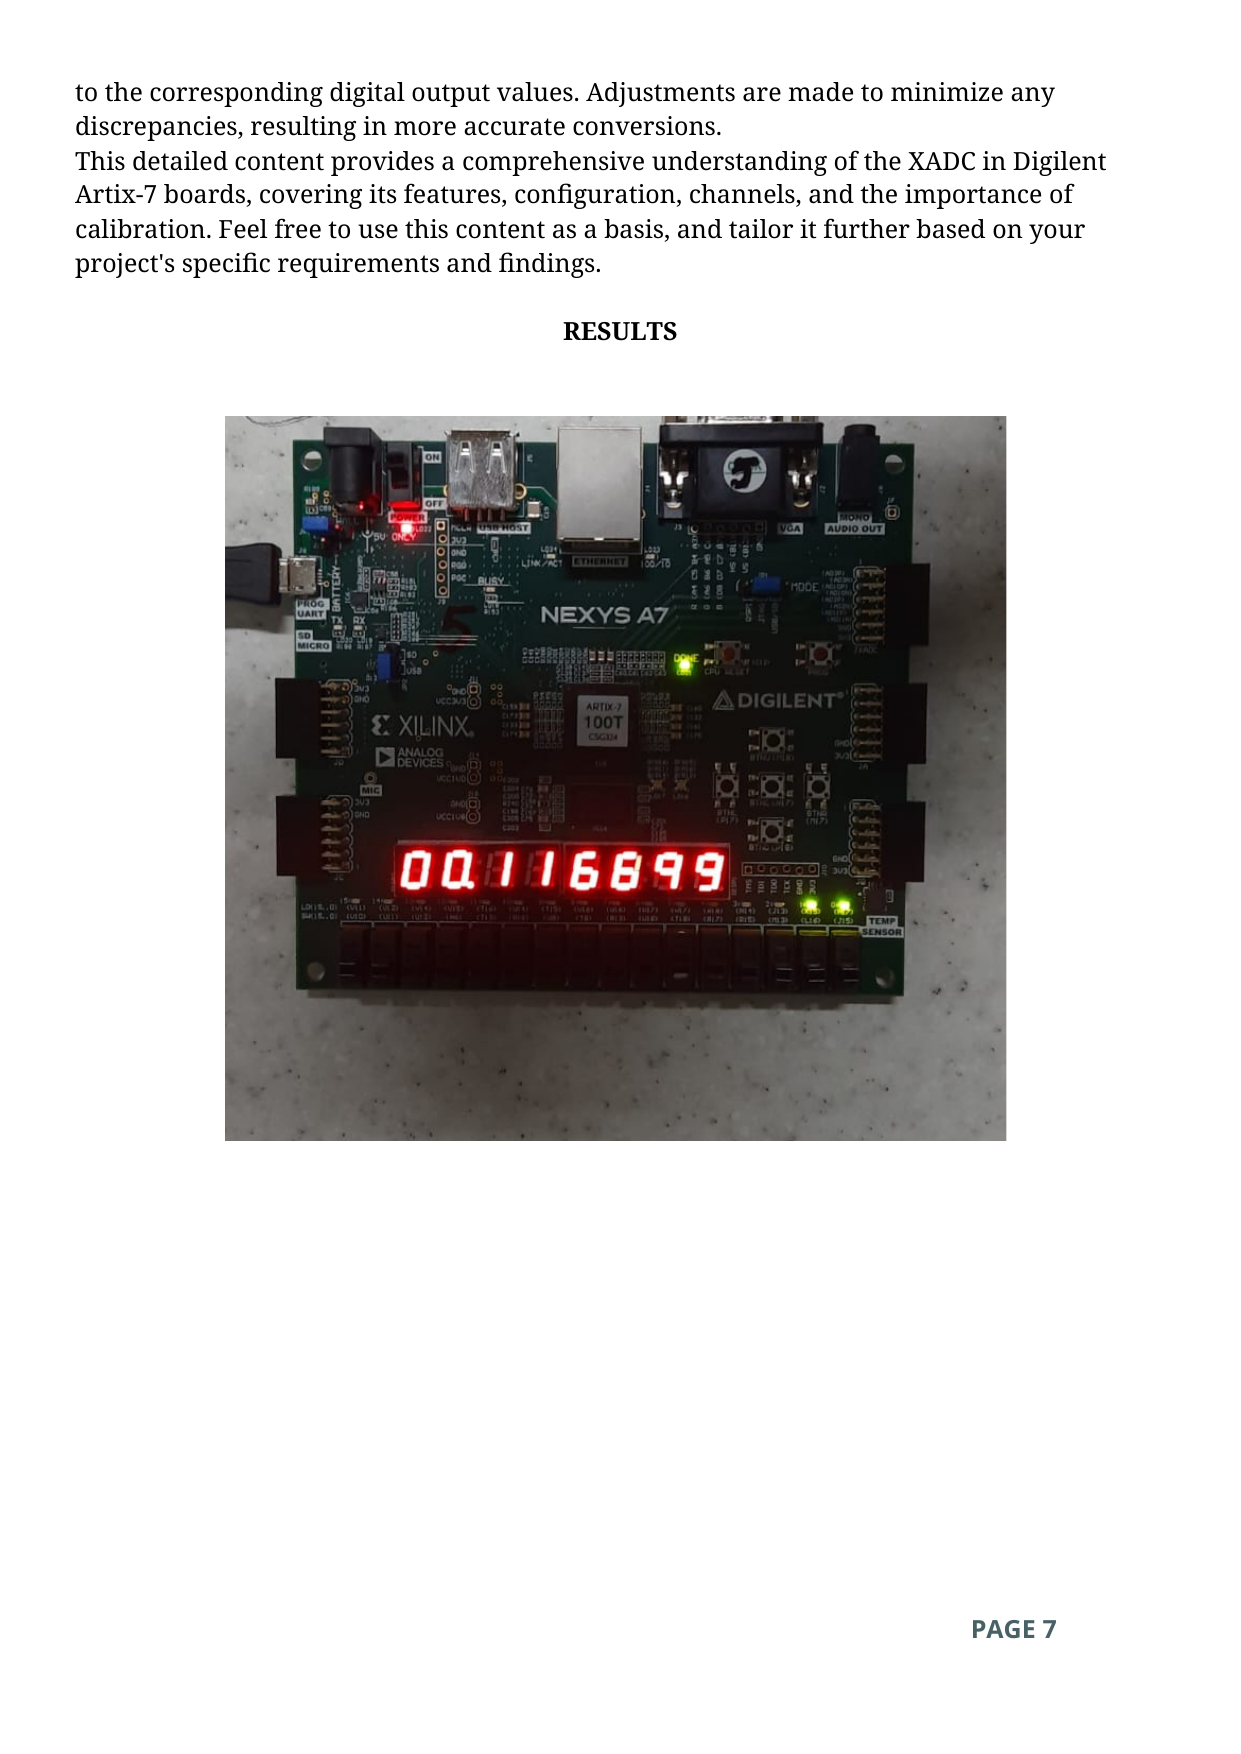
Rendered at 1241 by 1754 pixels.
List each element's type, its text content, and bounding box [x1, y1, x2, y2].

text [75, 75, 1165, 143]
picture [225, 416, 1007, 1141]
text This detailed content provides a comprehensive understanding of the XADC in Digilent Artix-7 boards, covering its features, configuration, channels, and the importance of calibration. Feel free to use this content as a basis, and tailor it further based on your project's specific requirements and findings. [75, 143, 1165, 279]
text RESULTS [75, 313, 1165, 347]
